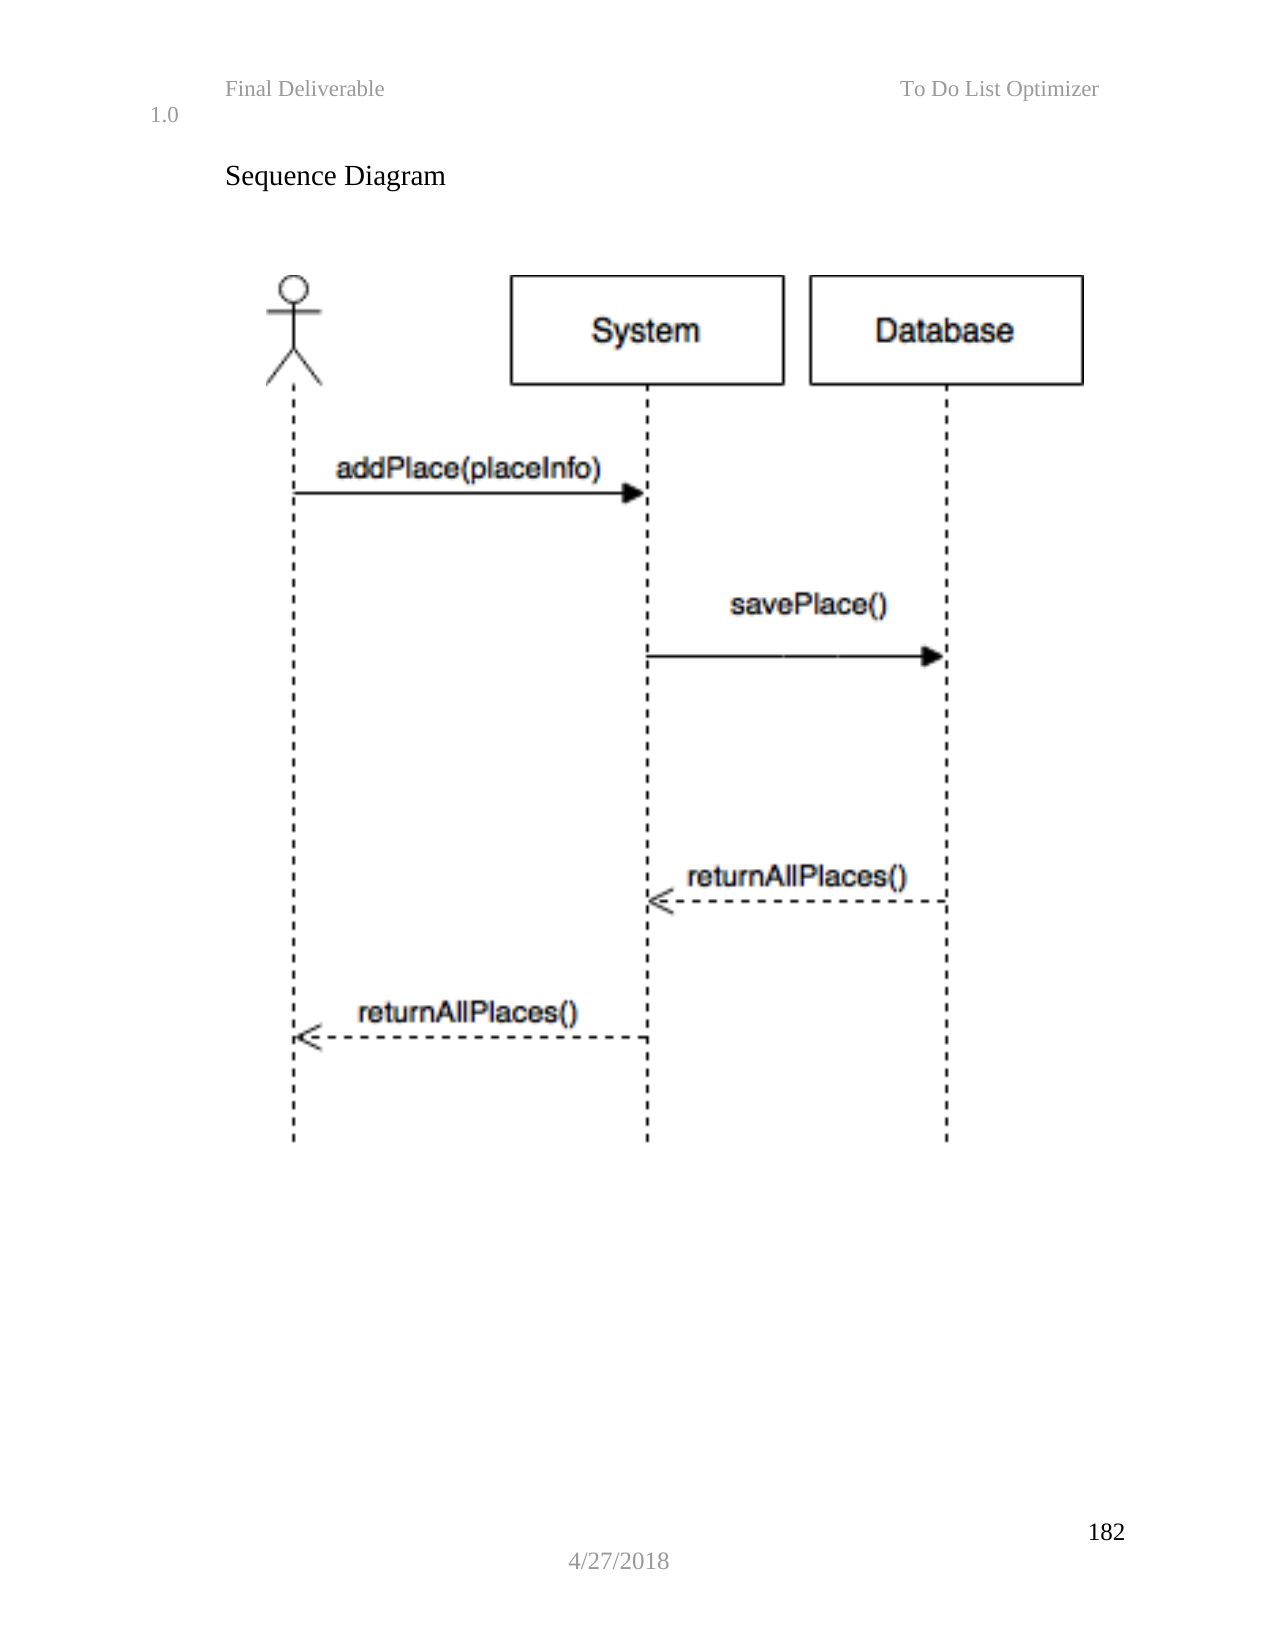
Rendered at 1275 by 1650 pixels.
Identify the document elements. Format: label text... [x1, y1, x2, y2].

title Sequence Diagram [150, 158, 1125, 192]
picture [266, 275, 1084, 1151]
